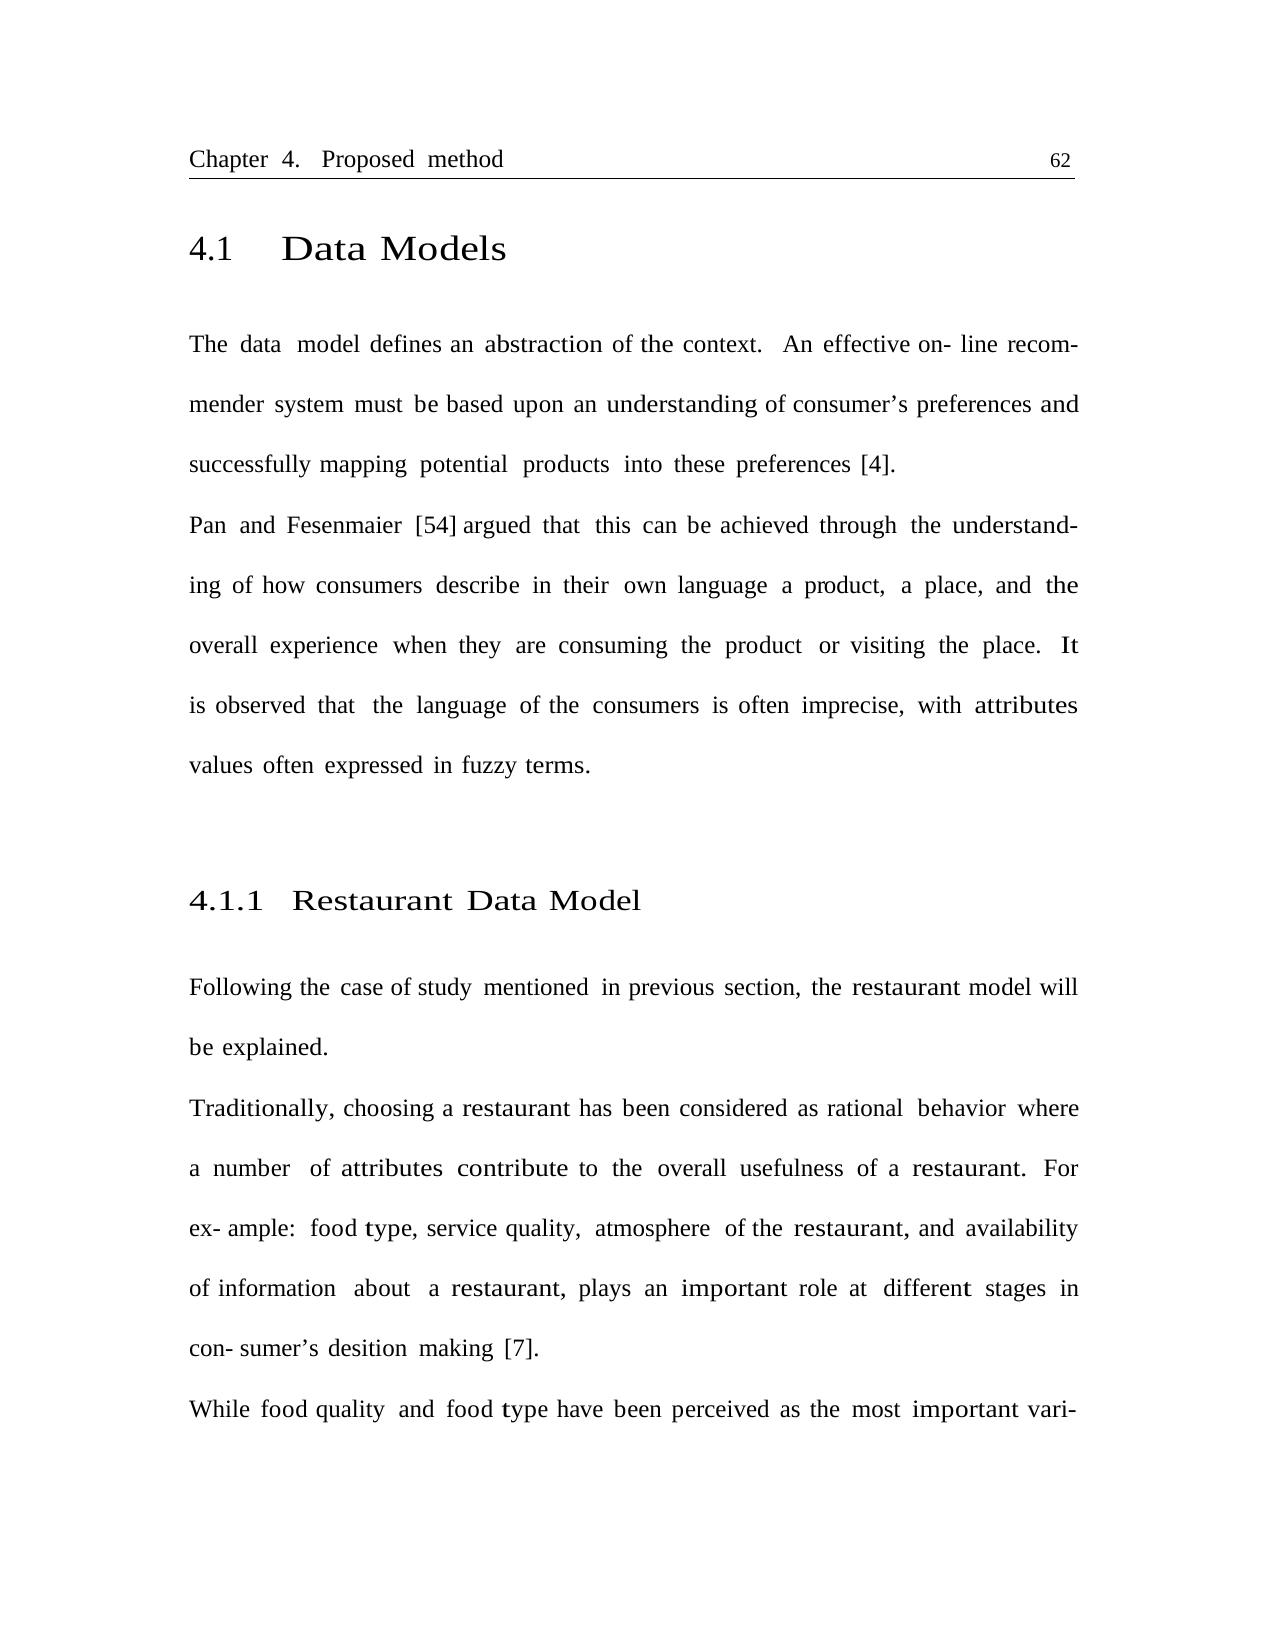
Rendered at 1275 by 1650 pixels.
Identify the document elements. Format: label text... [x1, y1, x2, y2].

text Following the case of study mentioned in previous section, the restaurant model will be explained. [189, 972, 1079, 1060]
text Traditionally, choosing a restaurant has been considered as rational behavior where a number of attributes contribute to the overall usefulness of a restaurant. For ex- ample: food type, service quality, atmosphere of the restaurant, and availability of information about a restaurant, plays an important role at different stages in con- sumer’s desition making [7]. [189, 1093, 1079, 1361]
text The data model defines an abstraction of the context. An effective on- line recom- mender system must be based upon an understanding of consumer’s preferences and successfully mapping potential products into these preferences [4]. [189, 329, 1079, 478]
text 4.1.1 Restaurant Data Model [189, 883, 646, 916]
text 4.1 Data Models [189, 227, 513, 268]
text While food quality and food type have been perceived as the most important vari- [189, 1394, 1078, 1423]
text Pan and Fesenmaier [54] argued that this can be achieved through the understand- ing of how consumers describe in their own language a product, a place, and the overall experience when they are consuming the product or visiting the place. It is observed that the language of the consumers is often imprecise, with attributes values often expressed in fuzzy terms. [189, 510, 1079, 779]
